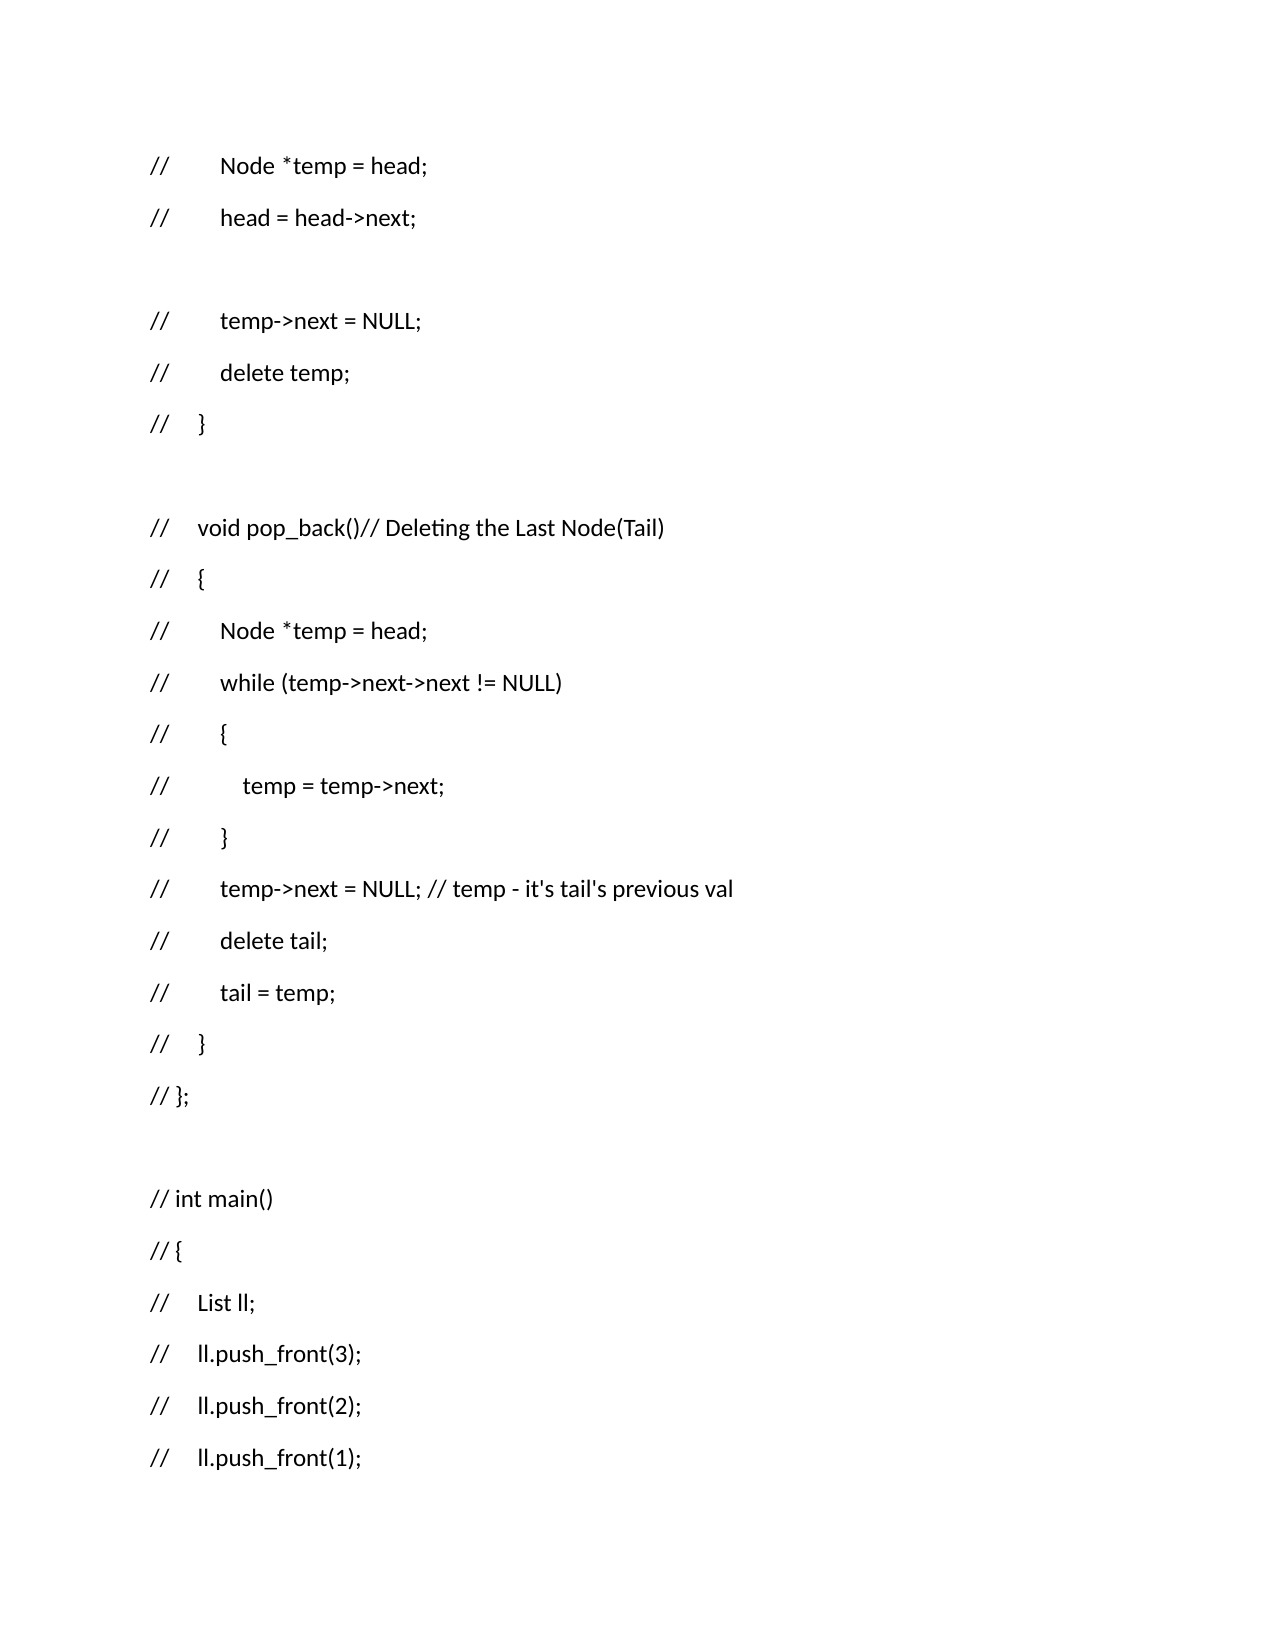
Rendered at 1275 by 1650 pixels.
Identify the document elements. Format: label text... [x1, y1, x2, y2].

text // temp->next = NULL; [150, 305, 1125, 336]
text // int main() [150, 1183, 1125, 1214]
text // { [150, 563, 1125, 594]
text // delete temp; [150, 357, 1125, 387]
text // } [150, 822, 1125, 852]
text // { [150, 1235, 1125, 1266]
text // tail = temp; [150, 977, 1125, 1007]
text // }; [150, 1080, 1125, 1111]
text // List ll; [150, 1287, 1125, 1317]
text // temp->next = NULL; // temp - it's tail's previous val [150, 873, 1125, 904]
text // } [150, 1028, 1125, 1059]
text // Node *temp = head; [150, 615, 1125, 646]
text // { [150, 718, 1125, 749]
text // ll.push_front(3); [150, 1338, 1125, 1369]
text // temp = temp->next; [150, 770, 1125, 801]
text // while (temp->next->next != NULL) [150, 667, 1125, 697]
text // void pop_back()// Deleting the Last Node(Tail) [150, 512, 1125, 542]
text // Node *temp = head; [150, 150, 1125, 181]
text // delete tail; [150, 925, 1125, 956]
text // } [150, 408, 1125, 439]
text // ll.push_front(2); [150, 1390, 1125, 1421]
text // ll.push_front(1); [150, 1442, 1125, 1472]
text // head = head->next; [150, 202, 1125, 232]
